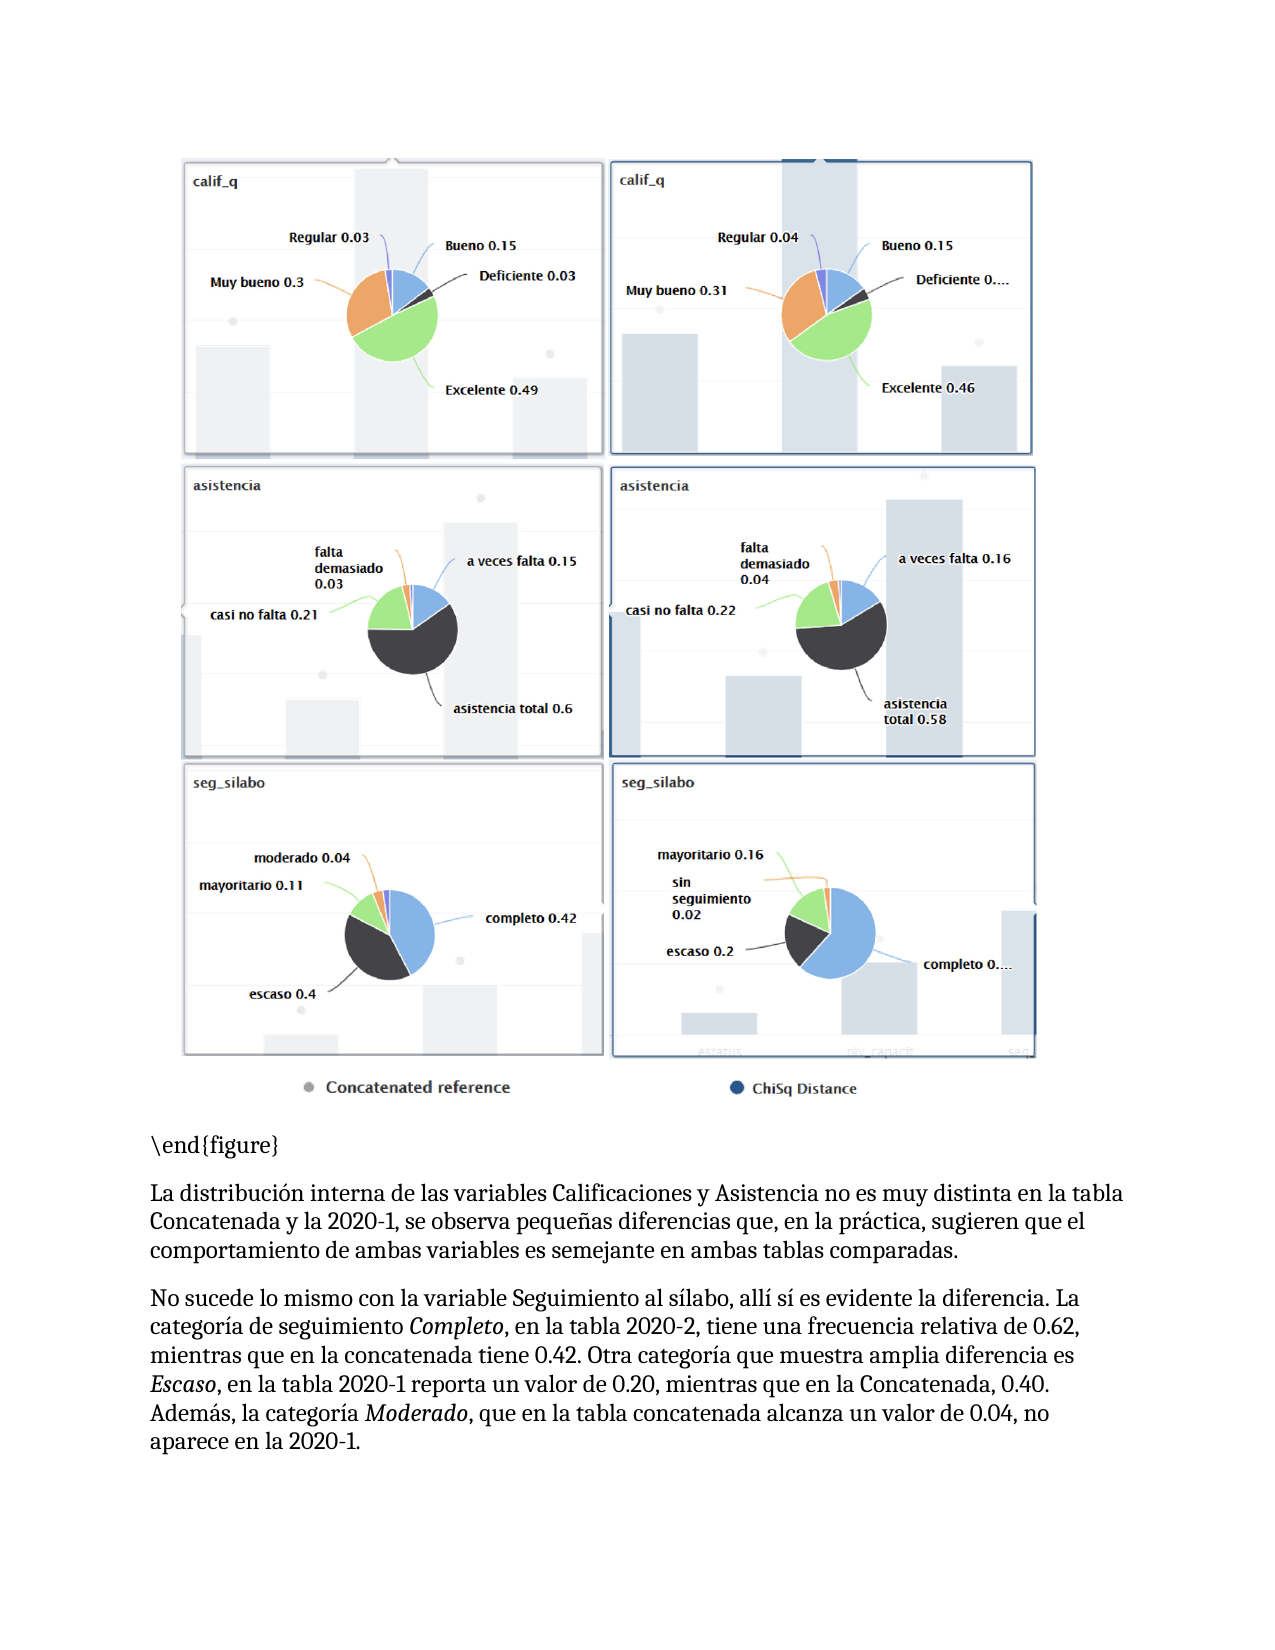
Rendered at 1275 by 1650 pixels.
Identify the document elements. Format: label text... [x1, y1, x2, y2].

picture [168, 150, 1044, 1113]
text La distribución interna de las variables Calificaciones y Asistencia no es muy distinta en la tabla Concatenada y la 2020-1, se observa pequeñas diferencias que, en la práctica, sugieren que el comportamiento de ambas variables es semejante en ambas tablas comparadas. [150, 1178, 1125, 1265]
text No sucede lo mismo con la variable Seguimiento al sílabo, allí sí es evidente la diferencia. La categoría de seguimiento Completo, en la tabla 2020-2, tiene una frecuencia relativa de 0.62, mientras que en la concatenada tiene 0.42. Otra categoría que muestra amplia diferencia es Escaso, en la tabla 2020-1 reporta un valor de 0.20, mientras que en la Concatenada, 0.40. Además, la categoría Moderado, que en la tabla concatenada alcanza un valor de 0.04, no aparece en la 2020-1. [150, 1283, 1125, 1456]
text \end{figure} [150, 1131, 1125, 1160]
